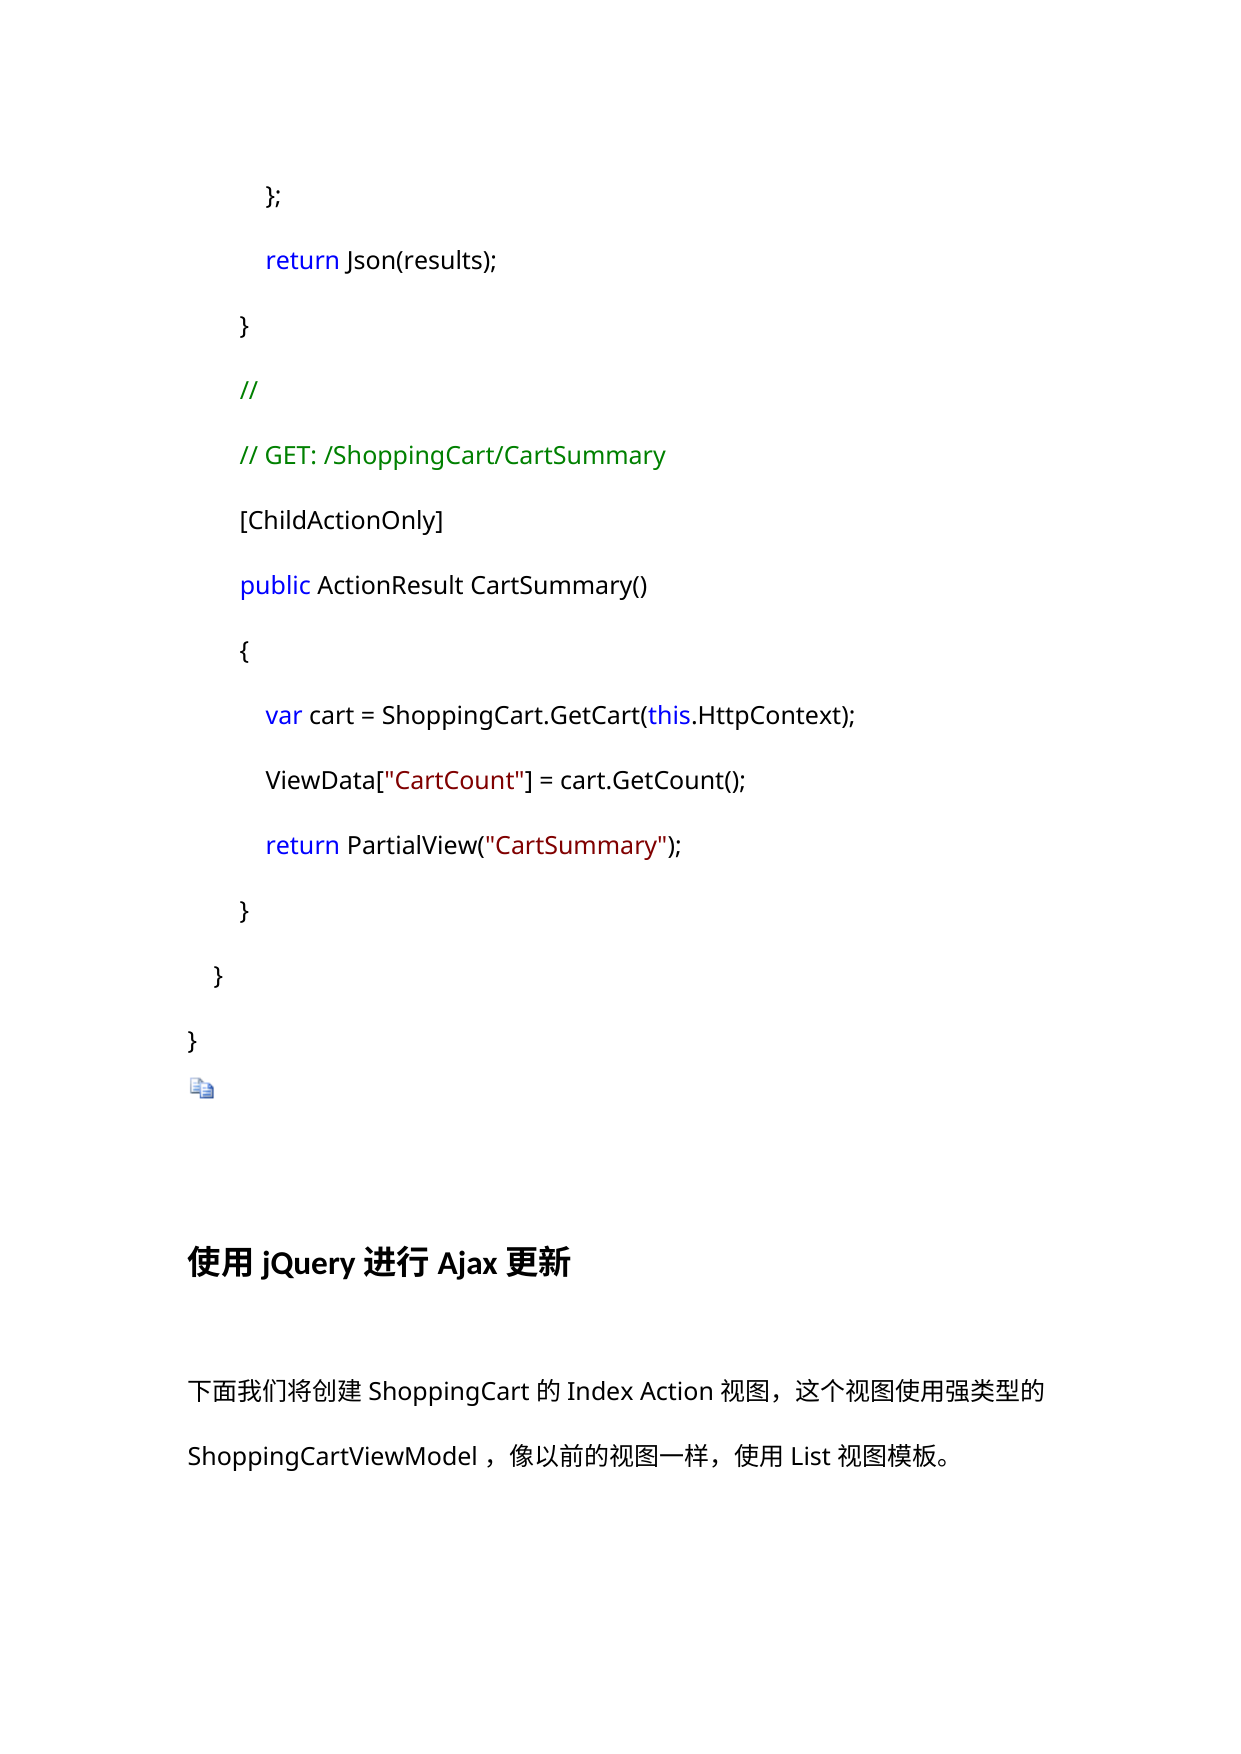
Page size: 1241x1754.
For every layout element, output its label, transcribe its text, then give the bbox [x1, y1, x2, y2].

text 下面我们将创建 ShoppingCart 的 Index Action 视图，这个视图使用强类型的 ShoppingCartViewModel ，像以前的视图一样，使用 List 视图模板。 [187, 1357, 1053, 1487]
picture [187, 1072, 219, 1104]
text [187, 162, 1053, 1072]
subtitle 使用 jQuery 进行 Ajax 更新 [187, 1228, 1053, 1293]
